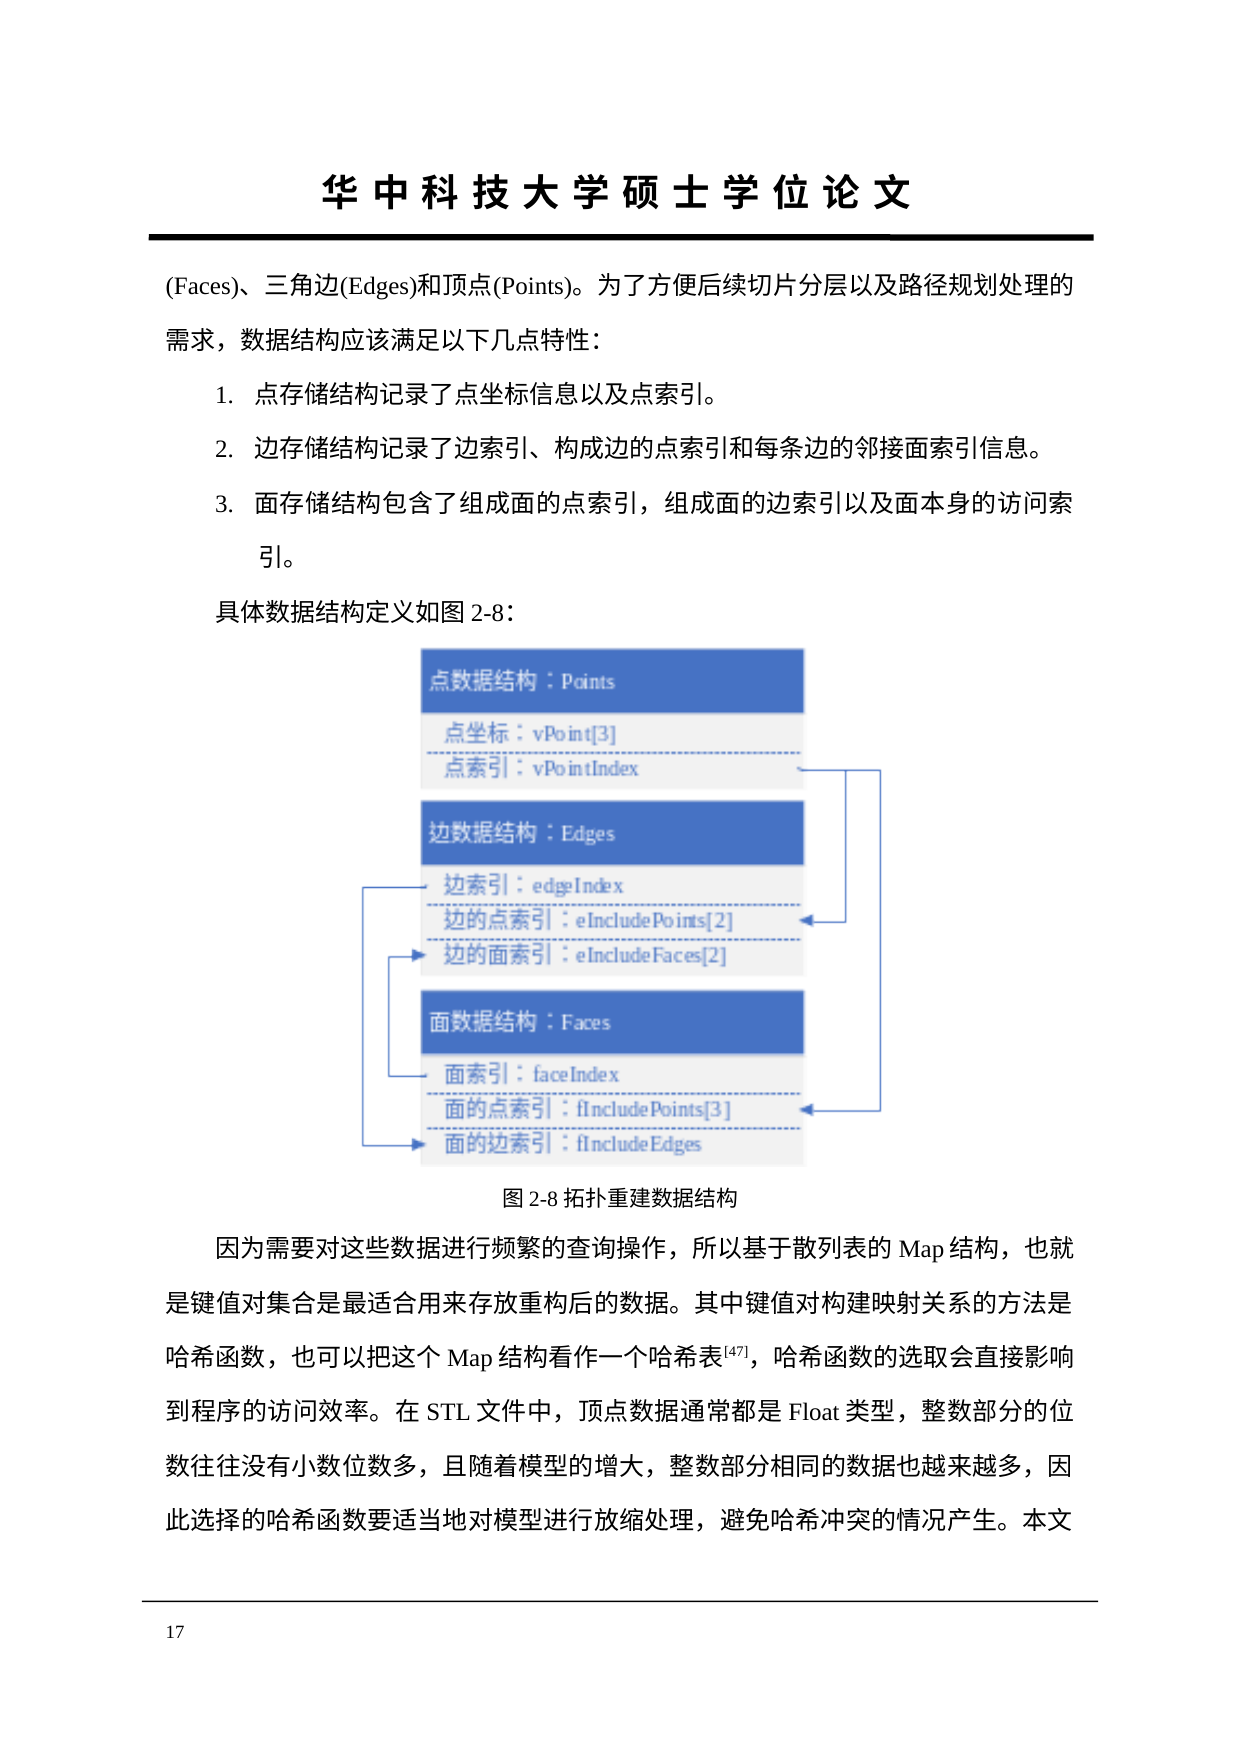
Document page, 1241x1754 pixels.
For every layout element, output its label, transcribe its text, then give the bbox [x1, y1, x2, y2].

list 点存储结构记录了点坐标信息以及点索引。 [215, 374, 1075, 411]
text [165, 1229, 1075, 1537]
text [165, 266, 1075, 356]
list 面存储结构包含了组成面的点索引，组成面的边索引以及面本身的访问索引。 [215, 483, 1075, 574]
list 边存储结构记录了边索引、构成边的点索引和每条边的邻接面索引信息。 [215, 429, 1075, 465]
